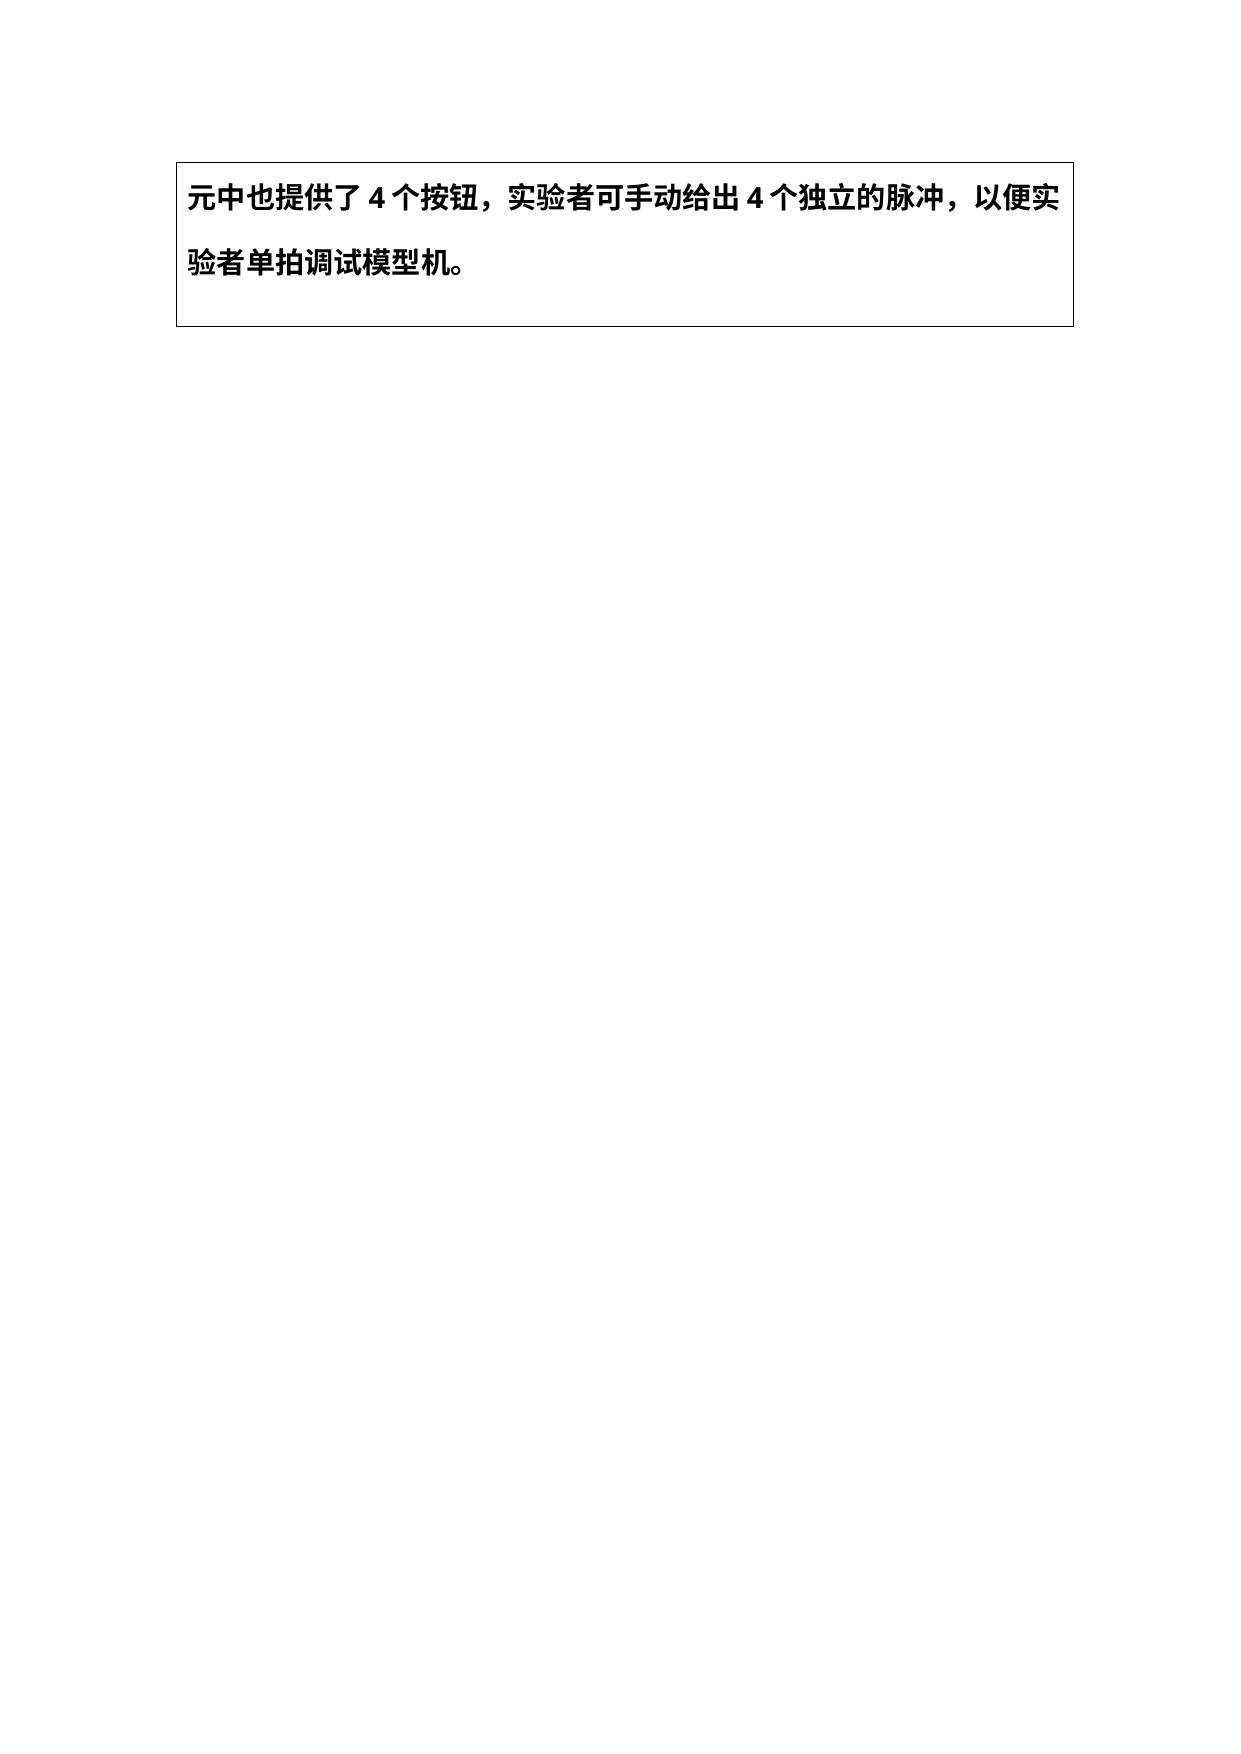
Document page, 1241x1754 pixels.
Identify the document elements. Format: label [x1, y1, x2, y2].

table_cell [177, 163, 1073, 326]
